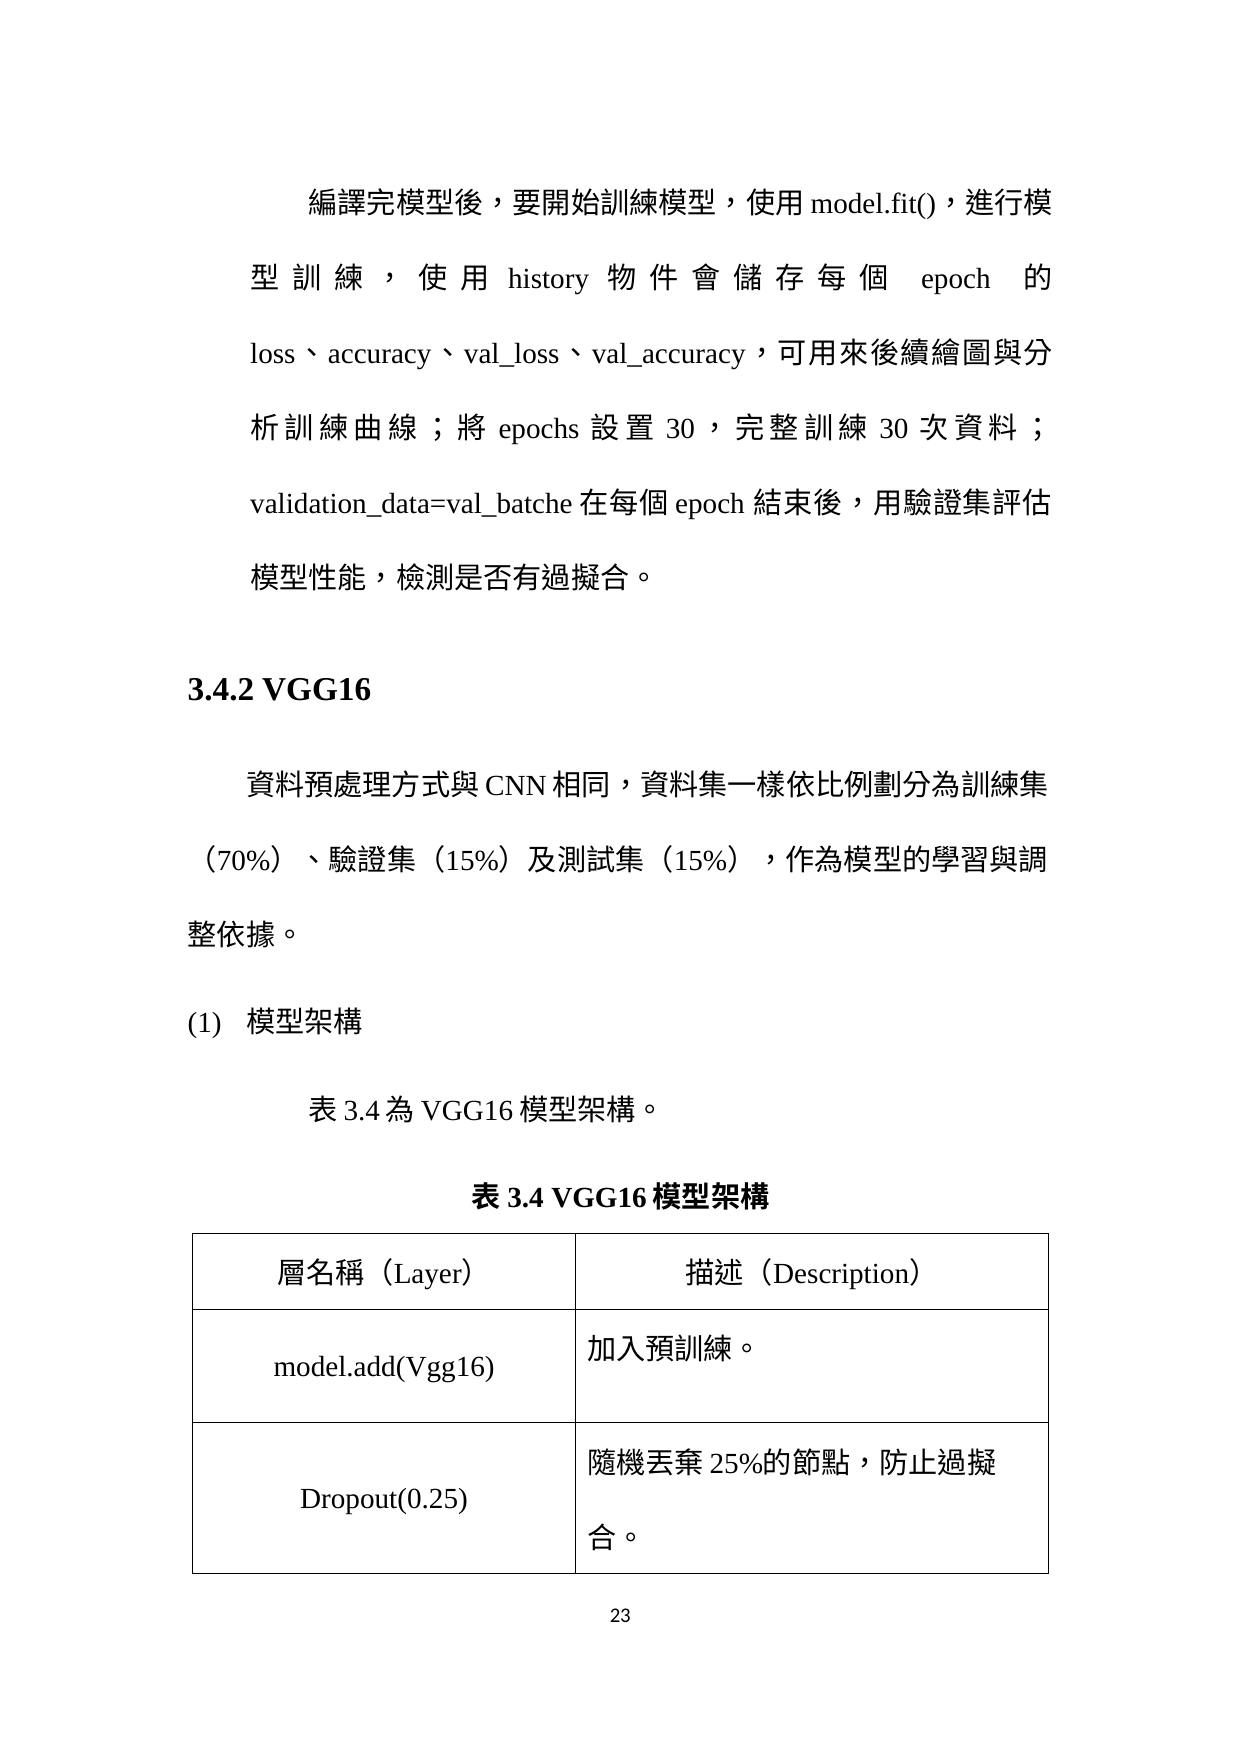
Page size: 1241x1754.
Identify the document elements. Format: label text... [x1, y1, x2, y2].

list 編譯完模型後，要開始訓練模型，使用model.fit()，進行模型訓練，使用history物件會儲存每個 epoch 的 loss、accuracy、val_loss、val_accuracy，可用來後續繪圖與分析訓練曲線；將epochs設置30，完整訓練30次資料；validation_data=val_batche在每個epoch 結束後，用驗證集評估模型性能，檢測是否有過擬合。 [250, 164, 1053, 614]
list 模型架構 [187, 982, 1053, 1057]
table_cell 隨機丟棄25%的節點，防止過擬合。 [576, 1423, 1048, 1573]
text 資料預處理方式與CNN相同，資料集一樣依比例劃分為訓練集（70%）、驗證集（15%）及測試集（15%），作為模型的學習與調整依據。 [187, 745, 1053, 970]
subtitle 3.4.2 VGG16 [187, 651, 1053, 726]
table_cell Dropout(0.25) [193, 1423, 575, 1573]
table_header 層名稱（Layer） [193, 1234, 575, 1308]
table_cell 加入預訓練。 [576, 1310, 1048, 1422]
text 表3.4為VGG16模型架構。 [250, 1070, 1053, 1145]
text 表 3.4 VGG16模型架構 [187, 1157, 1053, 1232]
table_cell model.add(Vgg16) [193, 1310, 575, 1422]
table_header 描述（Description） [576, 1234, 1048, 1308]
